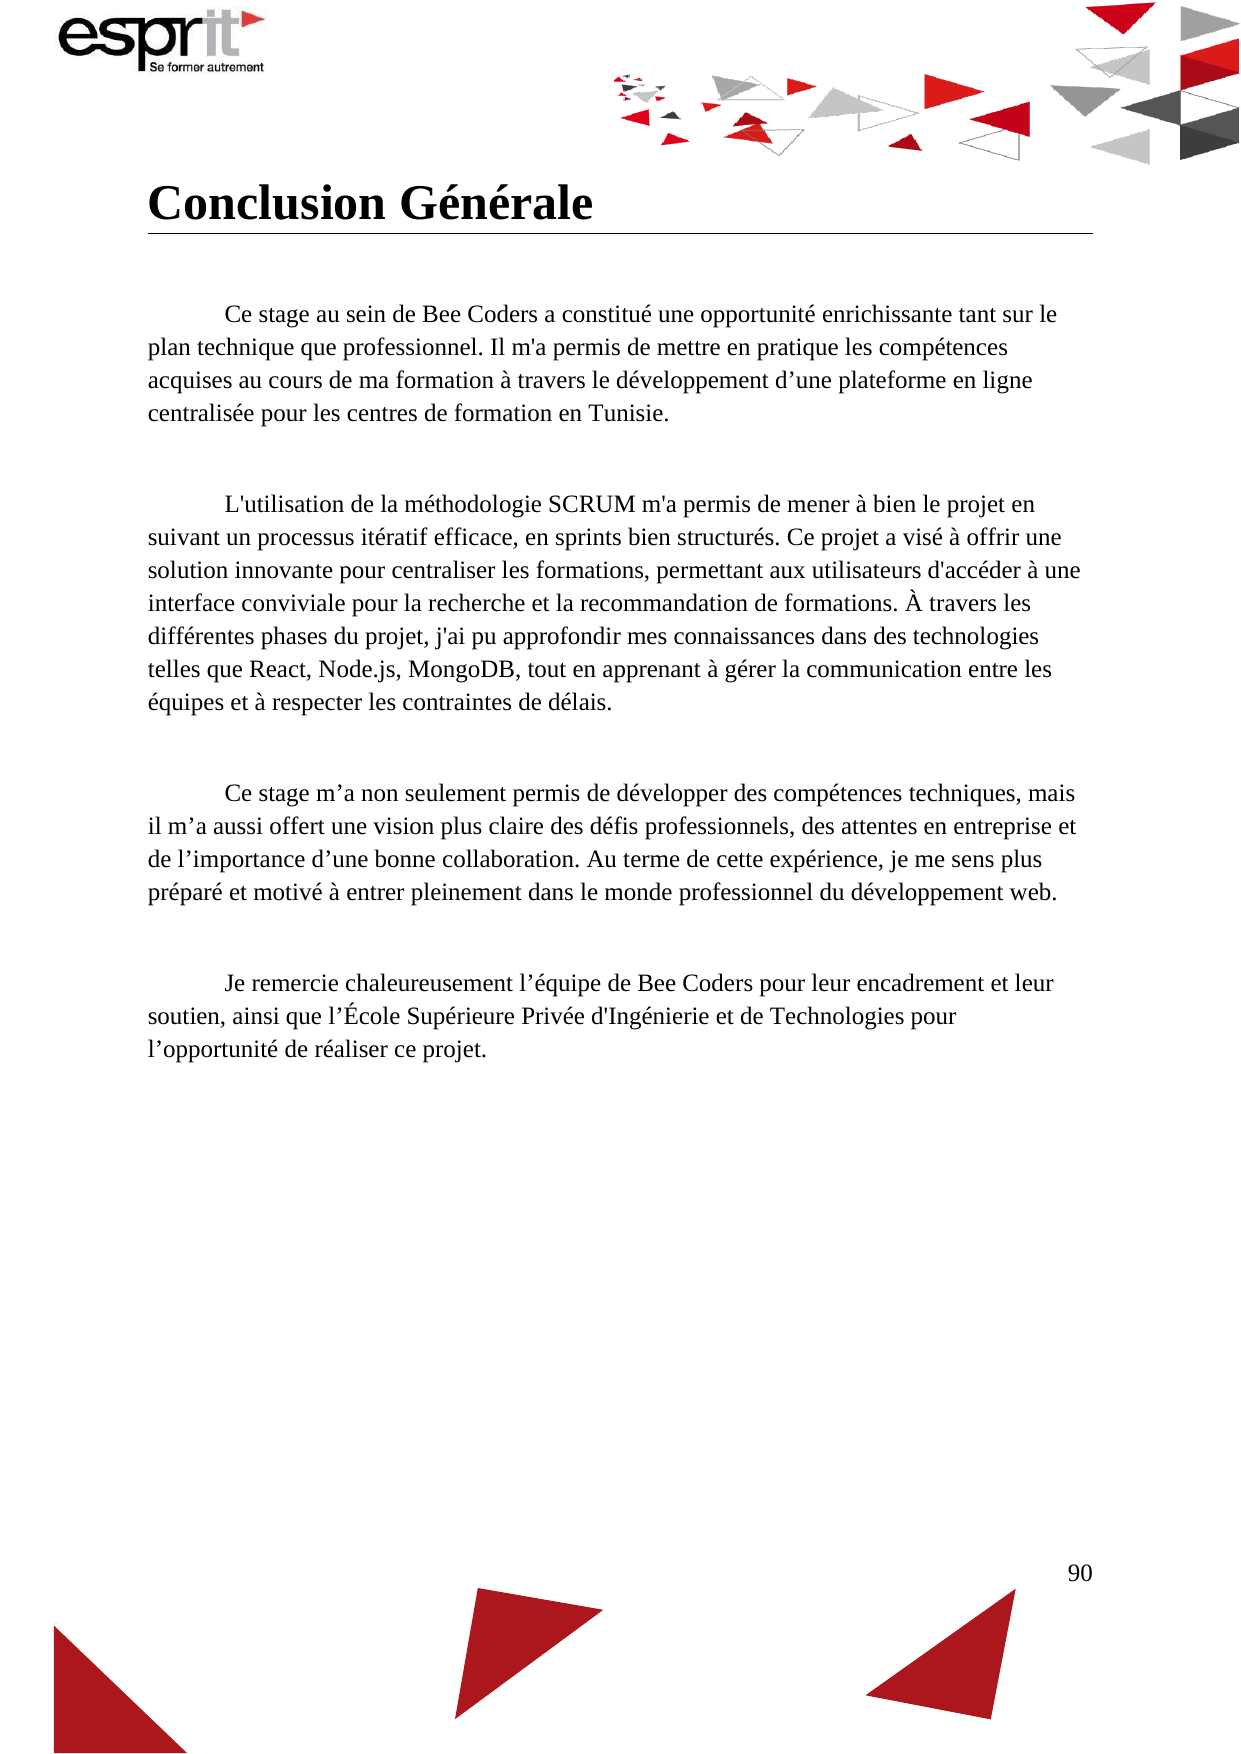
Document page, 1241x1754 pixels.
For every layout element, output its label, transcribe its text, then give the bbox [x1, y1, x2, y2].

text Je remercie chaleureusement l’équipe de Bee Coders pour leur encadrement et leur soutien, ainsi que l’École Supérieure Privée d'Ingénierie et de Technologies pour l’opportunité de réaliser ce projet. [148, 968, 1093, 1063]
text Ce stage m’a non seulement permis de développer des compétences techniques, mais il m’a aussi offert une vision plus claire des défis professionnels, des attentes en entreprise et de l’importance d’une bonne collaboration. Au terme de cette expérience, je me sens plus préparé et motivé à entrer pleinement dans le monde professionnel du développement web. [148, 778, 1093, 906]
picture [613, 0, 1241, 167]
subtitle Conclusion Générale [148, 173, 1093, 233]
text Ce stage au sein de Bee Coders a constitué une opportunité enrichissante tant sur le plan technique que professionnel. Il m'a permis de mettre en pratique les compétences acquises au cours de ma formation à travers le développement d’une plateforme en ligne centralisée pour les centres de formation en Tunisie. [148, 299, 1093, 427]
text L'utilisation de la méthodologie SCRUM m'a permis de mener à bien le projet en suivant un processus itératif efficace, en sprints bien structurés. Ce projet a visé à offrir une solution innovante pour centraliser les formations, permettant aux utilisateurs d'accéder à une interface conviviale pour la recherche et la recommandation de formations. À travers les différentes phases du projet, j'ai pu approfondir mes connaissances dans des technologies telles que React, Node.js, MongoDB, tout en apprenant à gérer la communication entre les équipes et à respecter les contraintes de délais. [148, 489, 1093, 716]
picture [54, 7, 269, 75]
